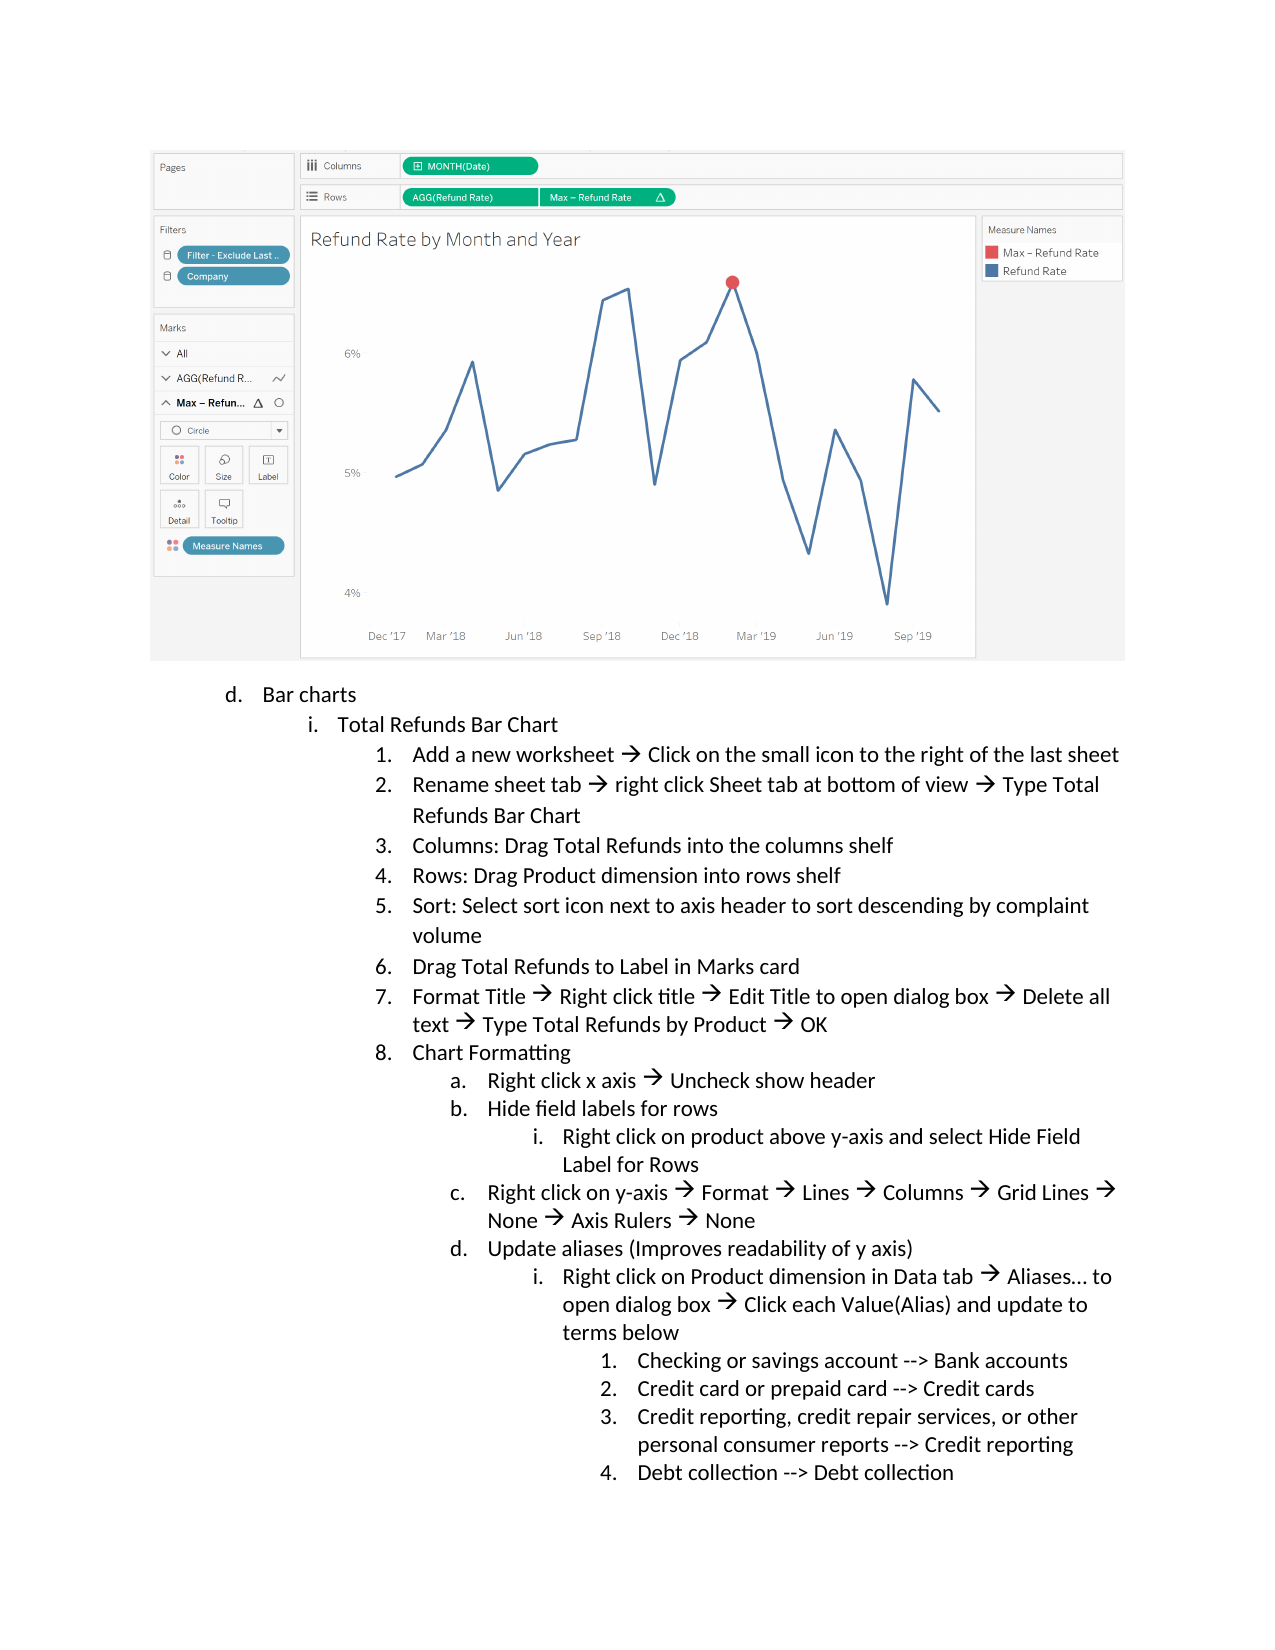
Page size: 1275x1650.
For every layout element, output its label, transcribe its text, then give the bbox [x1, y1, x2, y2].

list Rows: Drag Product dimension into rows shelf [375, 861, 1125, 889]
list Credit card or prepaid card --> Credit cards [600, 1374, 1125, 1402]
picture [150, 150, 1125, 661]
list Columns: Drag Total Refunds into the columns shelf [375, 831, 1125, 859]
list Checking or savings account --> Bank accounts [600, 1346, 1125, 1374]
list Update aliases (Improves readability of y axis) [450, 1234, 1125, 1262]
list Total Refunds Bar Chart [319, 710, 1125, 738]
list Rename sheet tab right click Sheet tab at bottom of view Type Total Refunds Bar Chart [375, 771, 1125, 829]
list Credit reporting, credit repair services, or other personal consumer reports --> Credit reporting [600, 1402, 1125, 1458]
list Right click x axis Uncheck show header [450, 1066, 1125, 1094]
list Hide field labels for rows [450, 1094, 1125, 1122]
list Drag Total Refunds to Label in Marks card [375, 952, 1125, 980]
list Add a new worksheet Click on the small icon to the right of the last sheet [375, 740, 1125, 768]
list Right click on Product dimension in Data tab Aliases… to open dialog box Click each Value(Alias) and update to terms below [544, 1262, 1125, 1346]
list Right click on y-axis Format Lines Columns Grid Lines None Axis Rulers None [450, 1178, 1125, 1234]
list Right click on product above y-axis and select Hide Field Label for Rows [544, 1122, 1125, 1178]
list Bar charts [225, 680, 1125, 708]
list Debt collection --> Debt collection [600, 1458, 1125, 1486]
list Format Title Right click title Edit Title to open dialog box Delete all text Type Total Refunds by Product OK [375, 982, 1125, 1038]
list Sort: Select sort icon next to axis header to sort descending by complaint volume [375, 891, 1125, 949]
list Chart Formatting [375, 1038, 1125, 1066]
